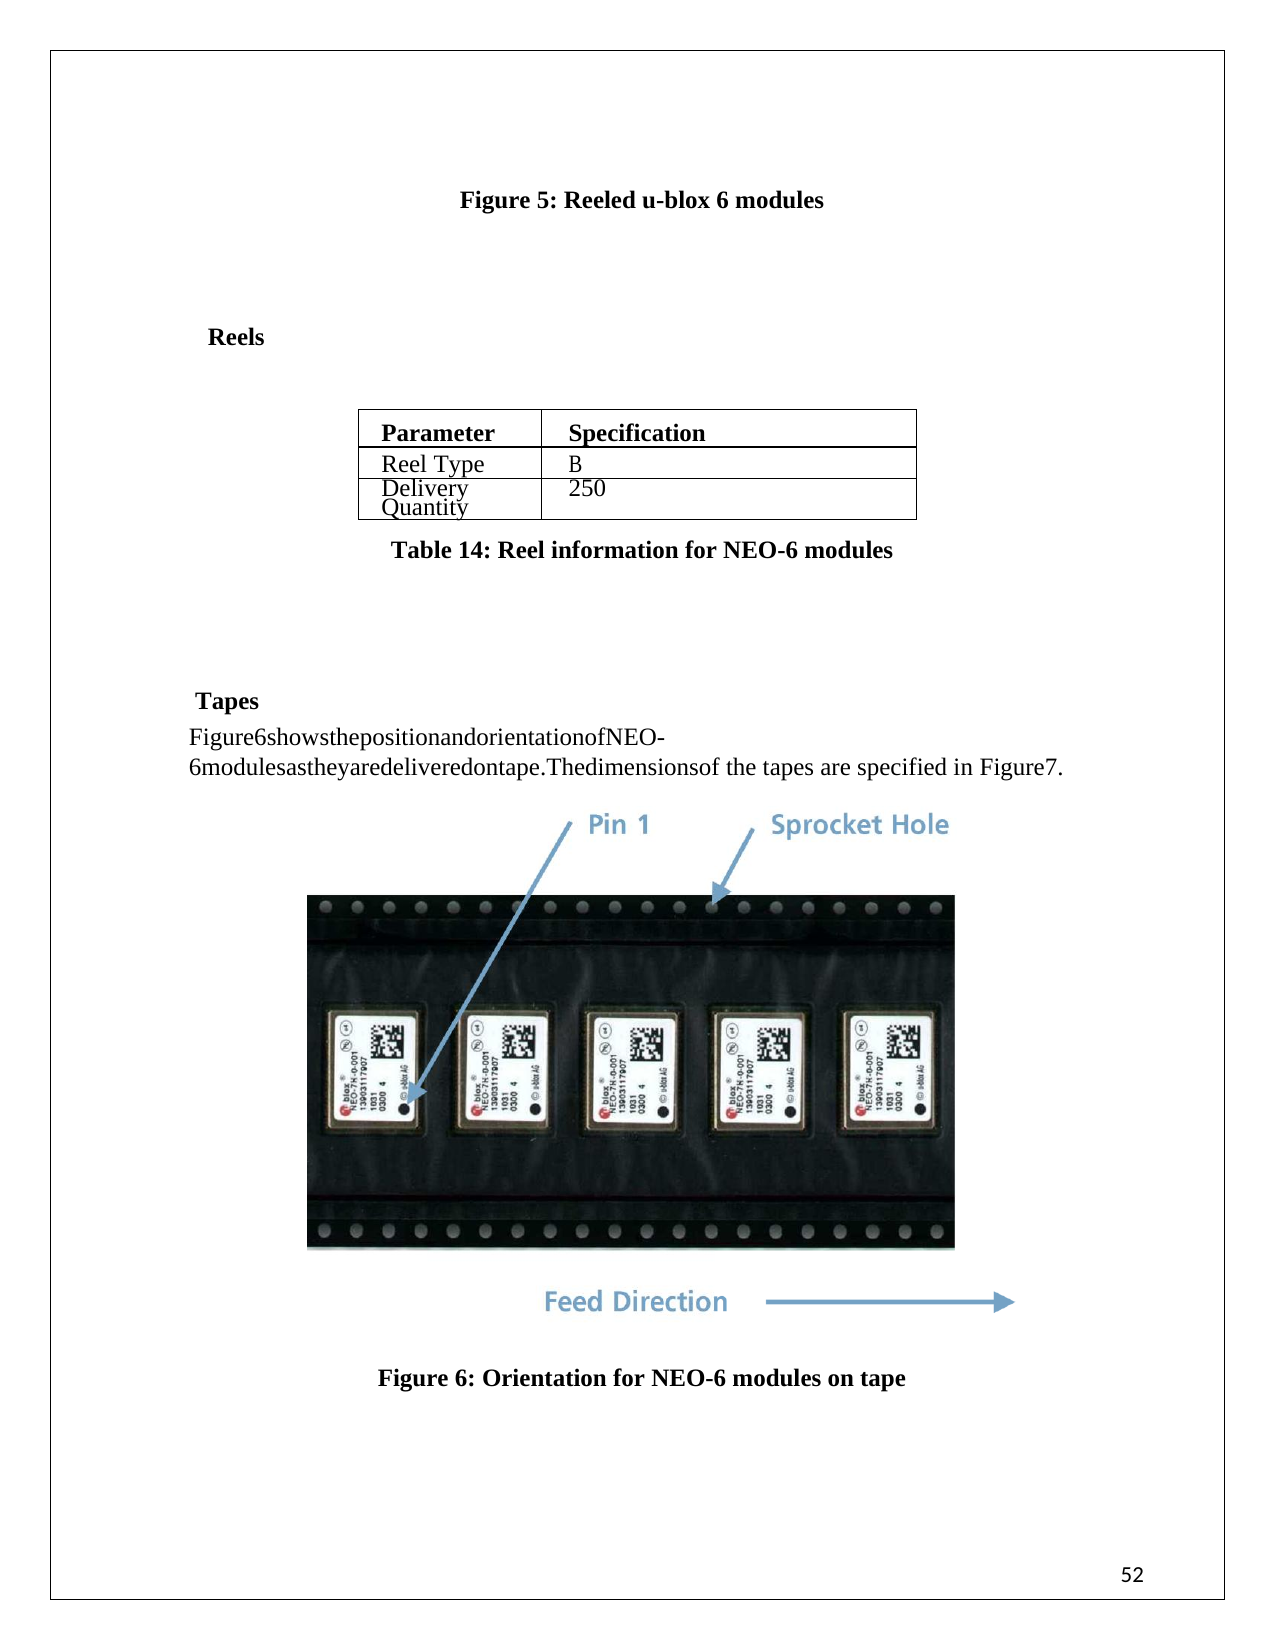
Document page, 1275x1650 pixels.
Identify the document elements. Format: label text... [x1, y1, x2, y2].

text Figure 5: Reeled u-blox 6 modules [189, 186, 1095, 214]
subtitle Reels [208, 322, 1095, 351]
subtitle Tapes [189, 686, 1095, 715]
table_cell Reel Type [359, 448, 541, 478]
table_cell Delivery Quantity [359, 479, 541, 519]
text Table 14: Reel information for NEO-6 modules [189, 535, 1095, 563]
text Figure 6: Orientation for NEO-6 modules on tape [189, 1363, 1095, 1392]
table_cell 250 [542, 479, 916, 519]
table_header Specification [542, 410, 916, 446]
table_cell B [542, 448, 916, 478]
table_header Parameter [359, 410, 541, 446]
picture [307, 806, 1032, 1324]
text Figure6showsthepositionandorientationofNEO-6modulesastheyaredeliveredontape.Thedimensionsof the tapes are specified in Figure7. [189, 722, 1095, 780]
